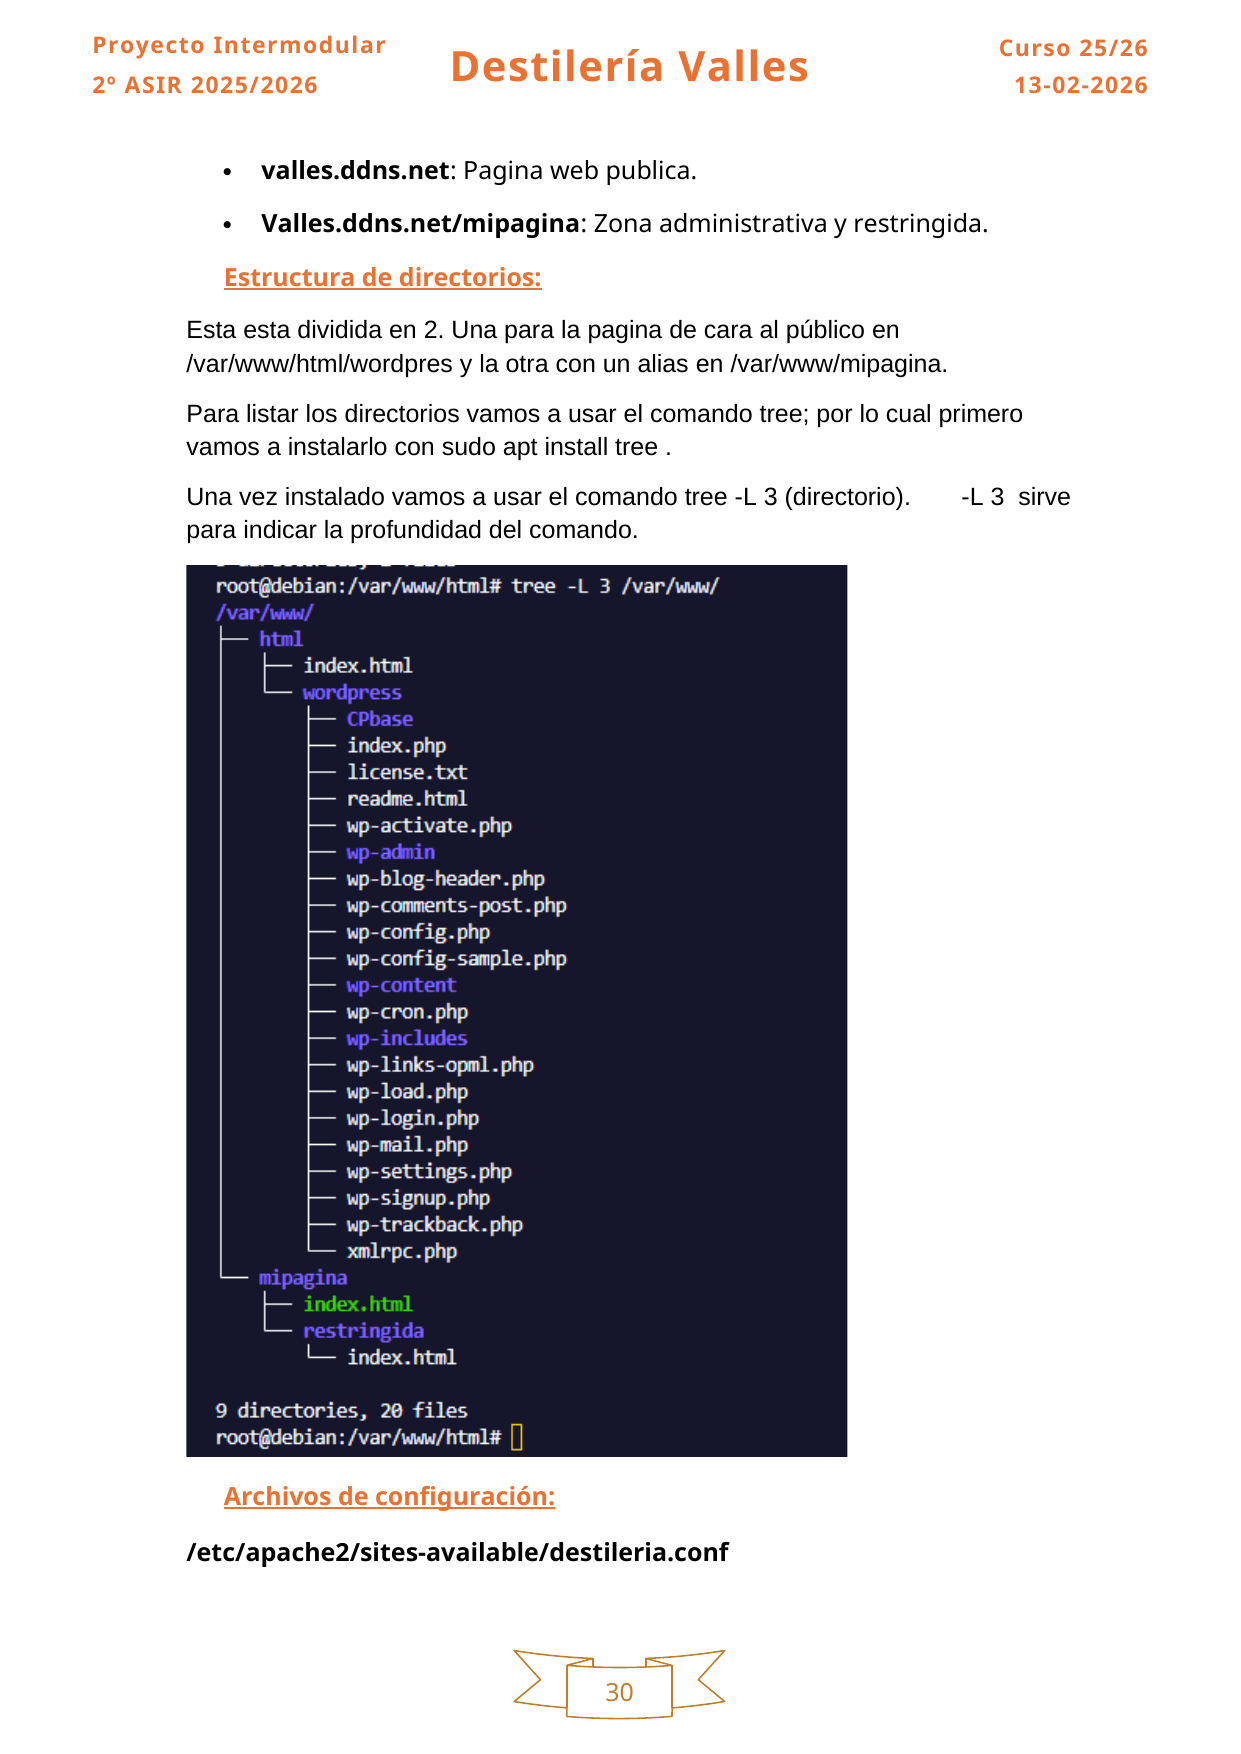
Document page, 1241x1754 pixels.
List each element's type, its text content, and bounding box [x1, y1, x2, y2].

text Estructura de directorios: [224, 259, 1090, 293]
text Una vez instalado vamos a usar el comando tree -L 3 (directorio). -L 3 sirve para indicar la profundidad del comando. [186, 482, 1090, 544]
picture [186, 565, 848, 1457]
text Para listar los directorios vamos a usar el comando tree; por lo cual primero vamos a instalarlo con sudo apt install tree . [186, 399, 1090, 461]
text Esta esta dividida en 2. Una para la pagina de cara al público en /var/www/html/wordpres y la otra con un alias en /var/www/mipagina. [186, 315, 1090, 377]
list valles.ddns.net: Pagina web publica. [224, 152, 1090, 186]
text /etc/apache2/sites-available/destileria.conf [186, 1534, 1090, 1568]
text Archivos de configuración: [224, 1478, 1090, 1512]
list Valles.ddns.net/mipagina: Zona administrativa y restringida. [224, 206, 1090, 240]
